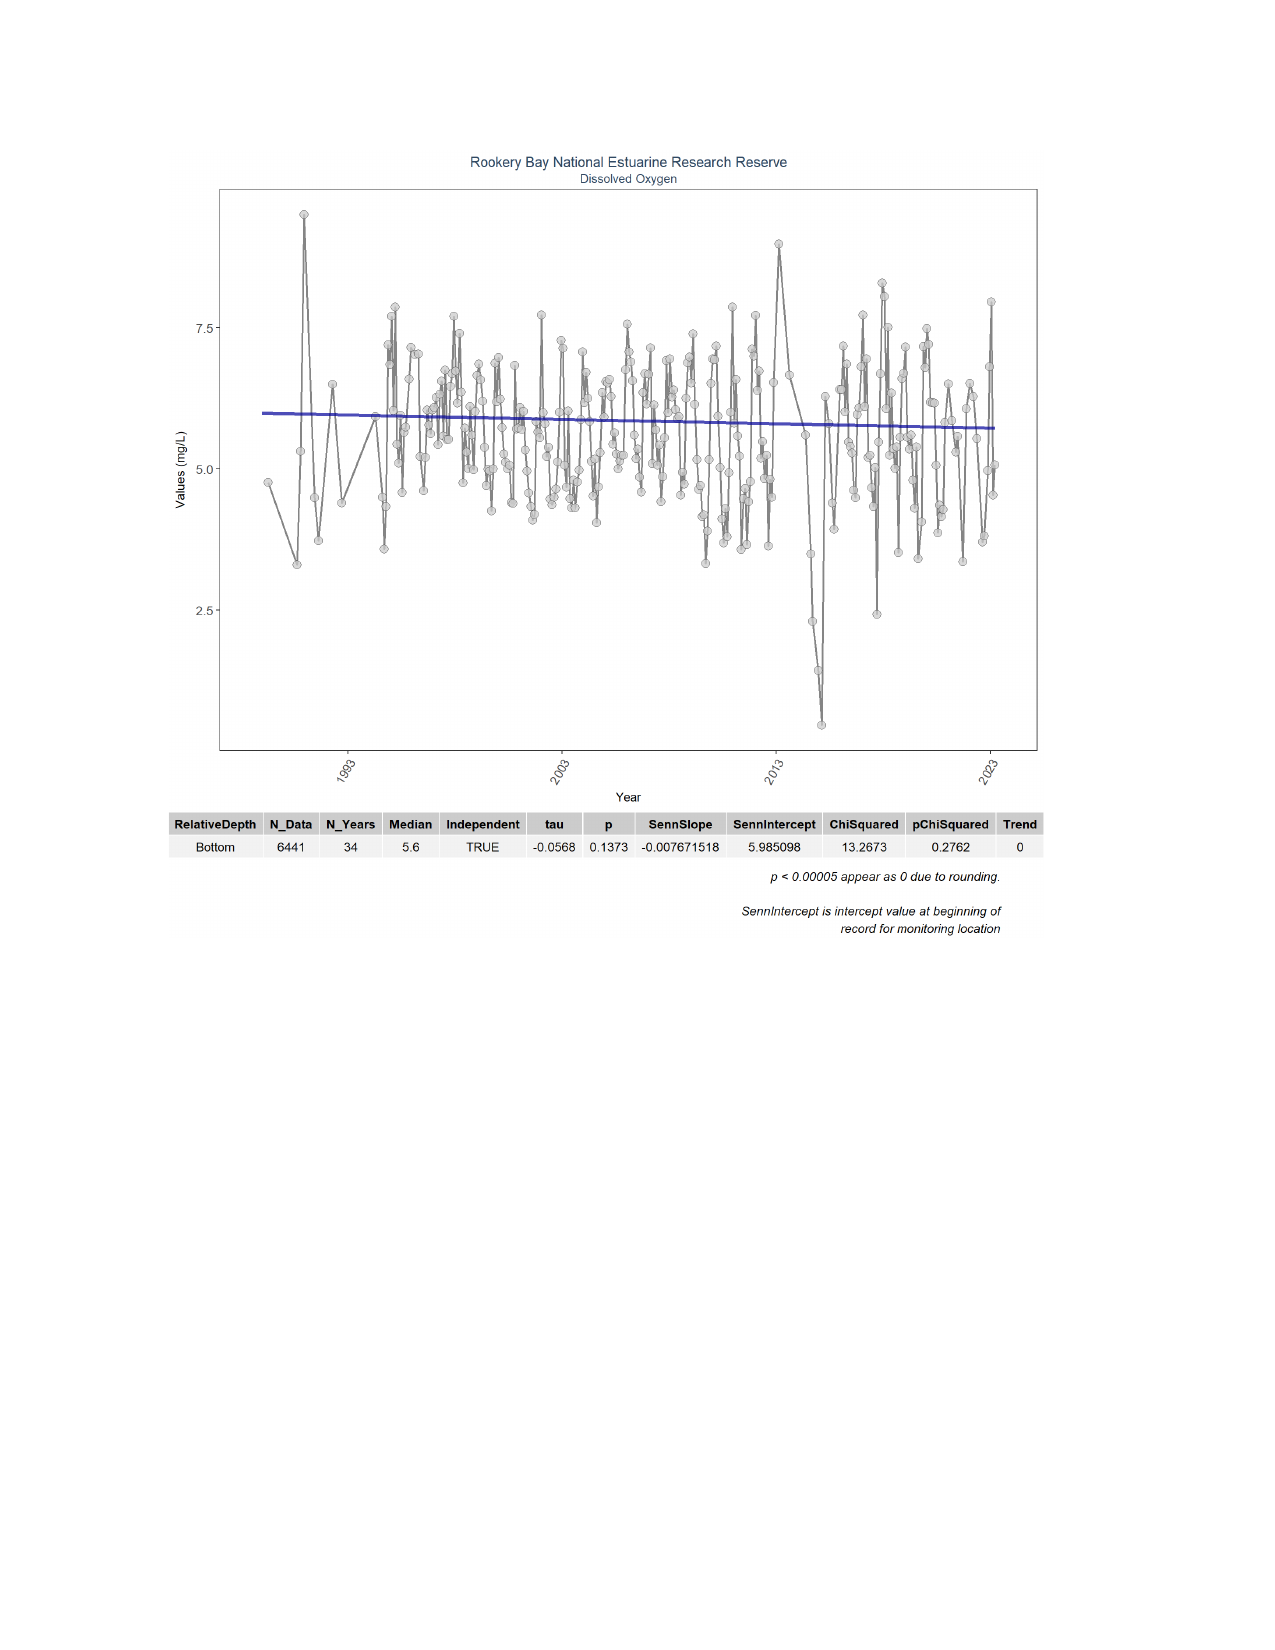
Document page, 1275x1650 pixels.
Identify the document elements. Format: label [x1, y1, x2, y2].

picture [168, 150, 1044, 938]
